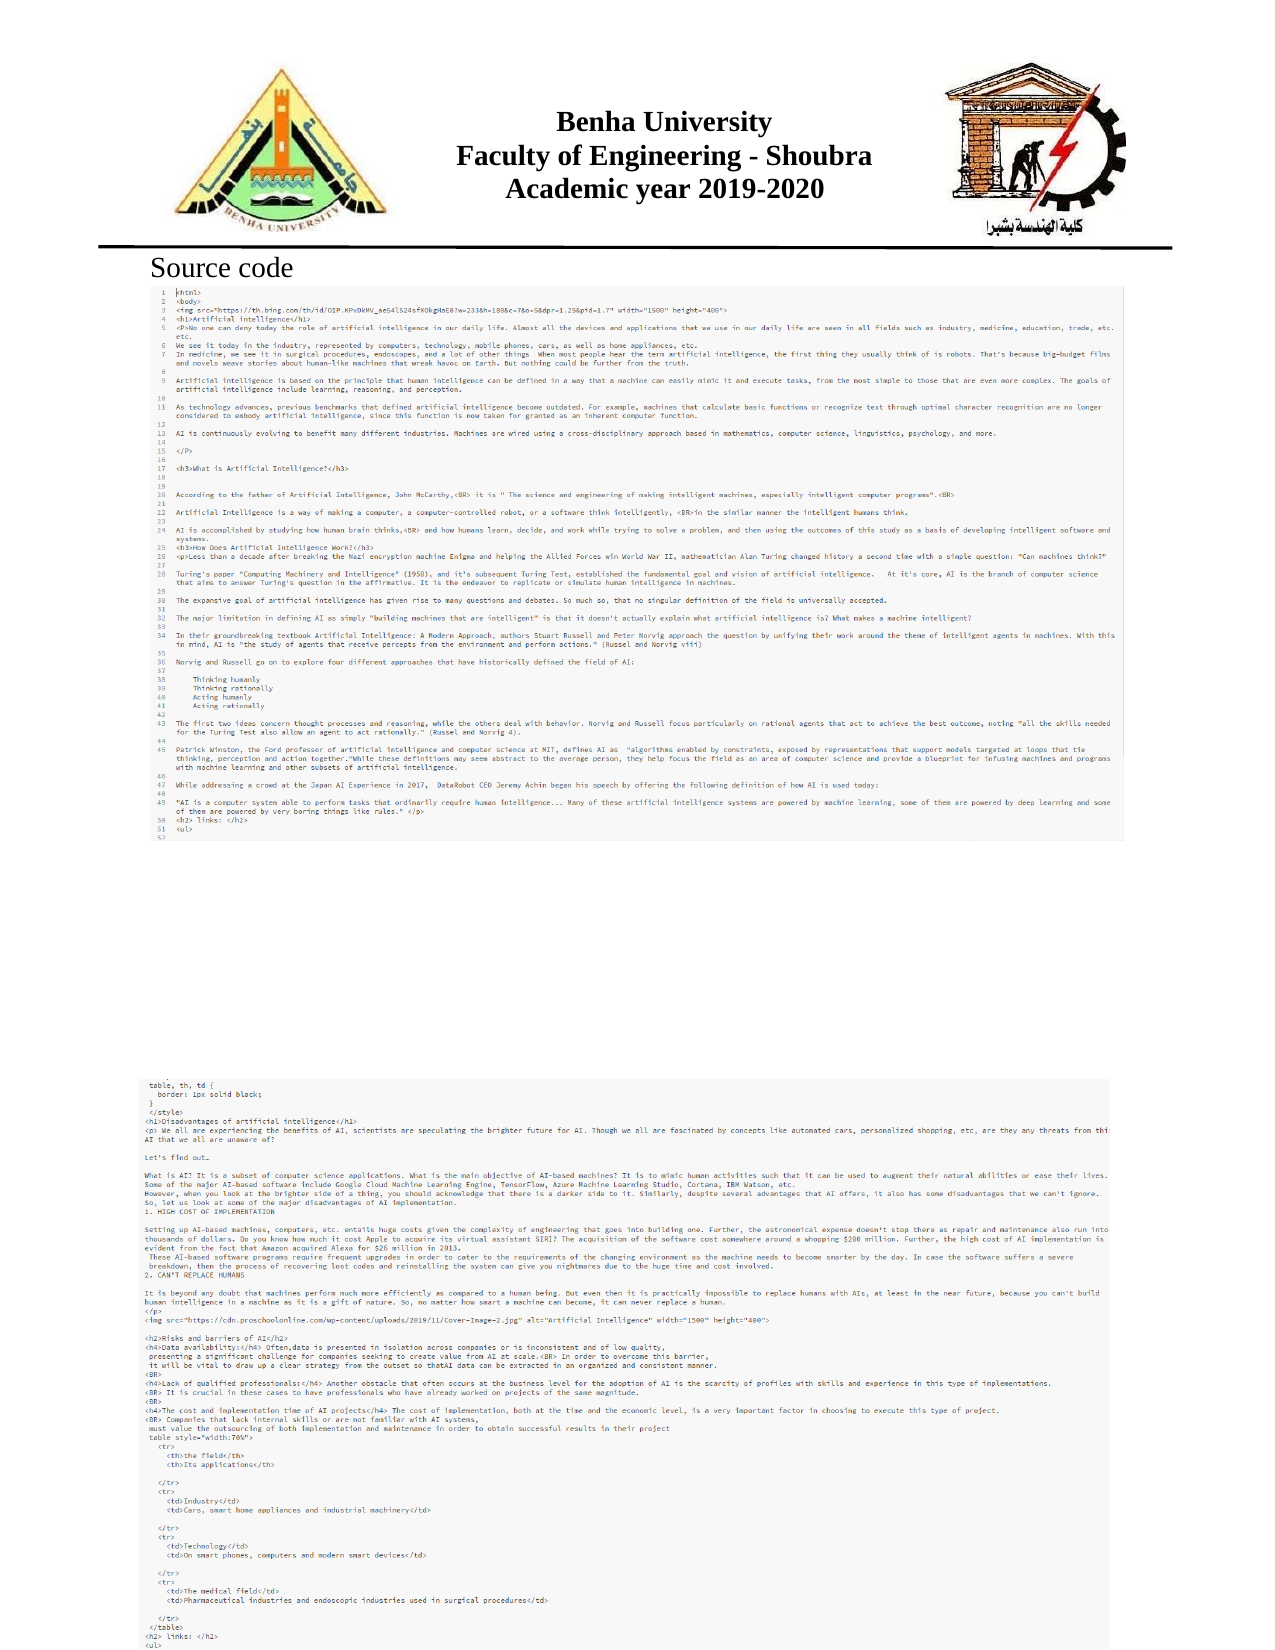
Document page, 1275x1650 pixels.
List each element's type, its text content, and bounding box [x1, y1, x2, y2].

picture [150, 37, 410, 232]
picture [150, 286, 1124, 841]
text Source code [150, 232, 1124, 284]
picture [137, 1079, 1110, 1648]
picture [918, 56, 1126, 246]
